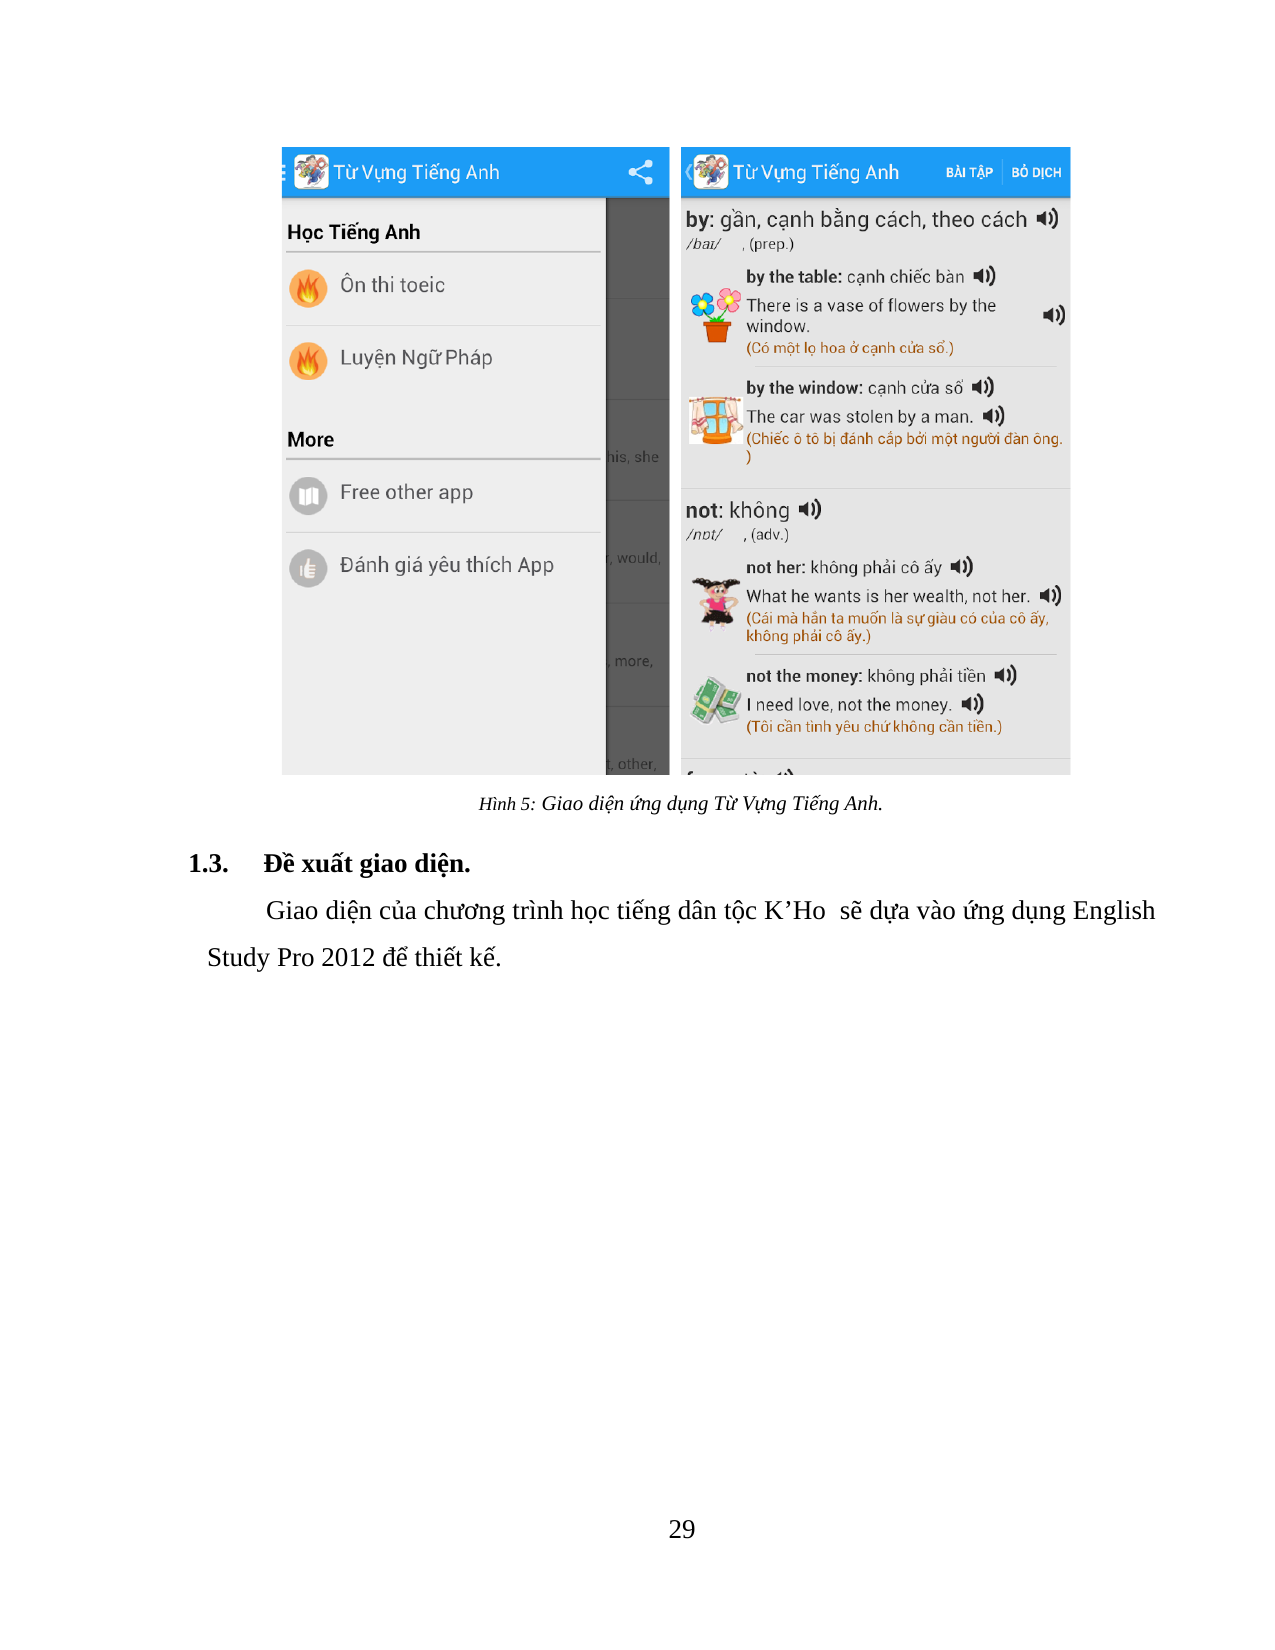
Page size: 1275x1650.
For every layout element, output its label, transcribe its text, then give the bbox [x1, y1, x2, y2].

list Đề xuất giao diện. [188, 847, 1157, 878]
picture [281, 147, 1071, 775]
list Giao diện của chương trình học tiếng dân tộc K’Ho sẽ dựa vào ứng dụng English Study Pro 2012 để thiết kế. [207, 894, 1157, 972]
text Hình 5: Giao diện ứng dụng Từ Vựng Tiếng Anh. [207, 790, 1157, 814]
